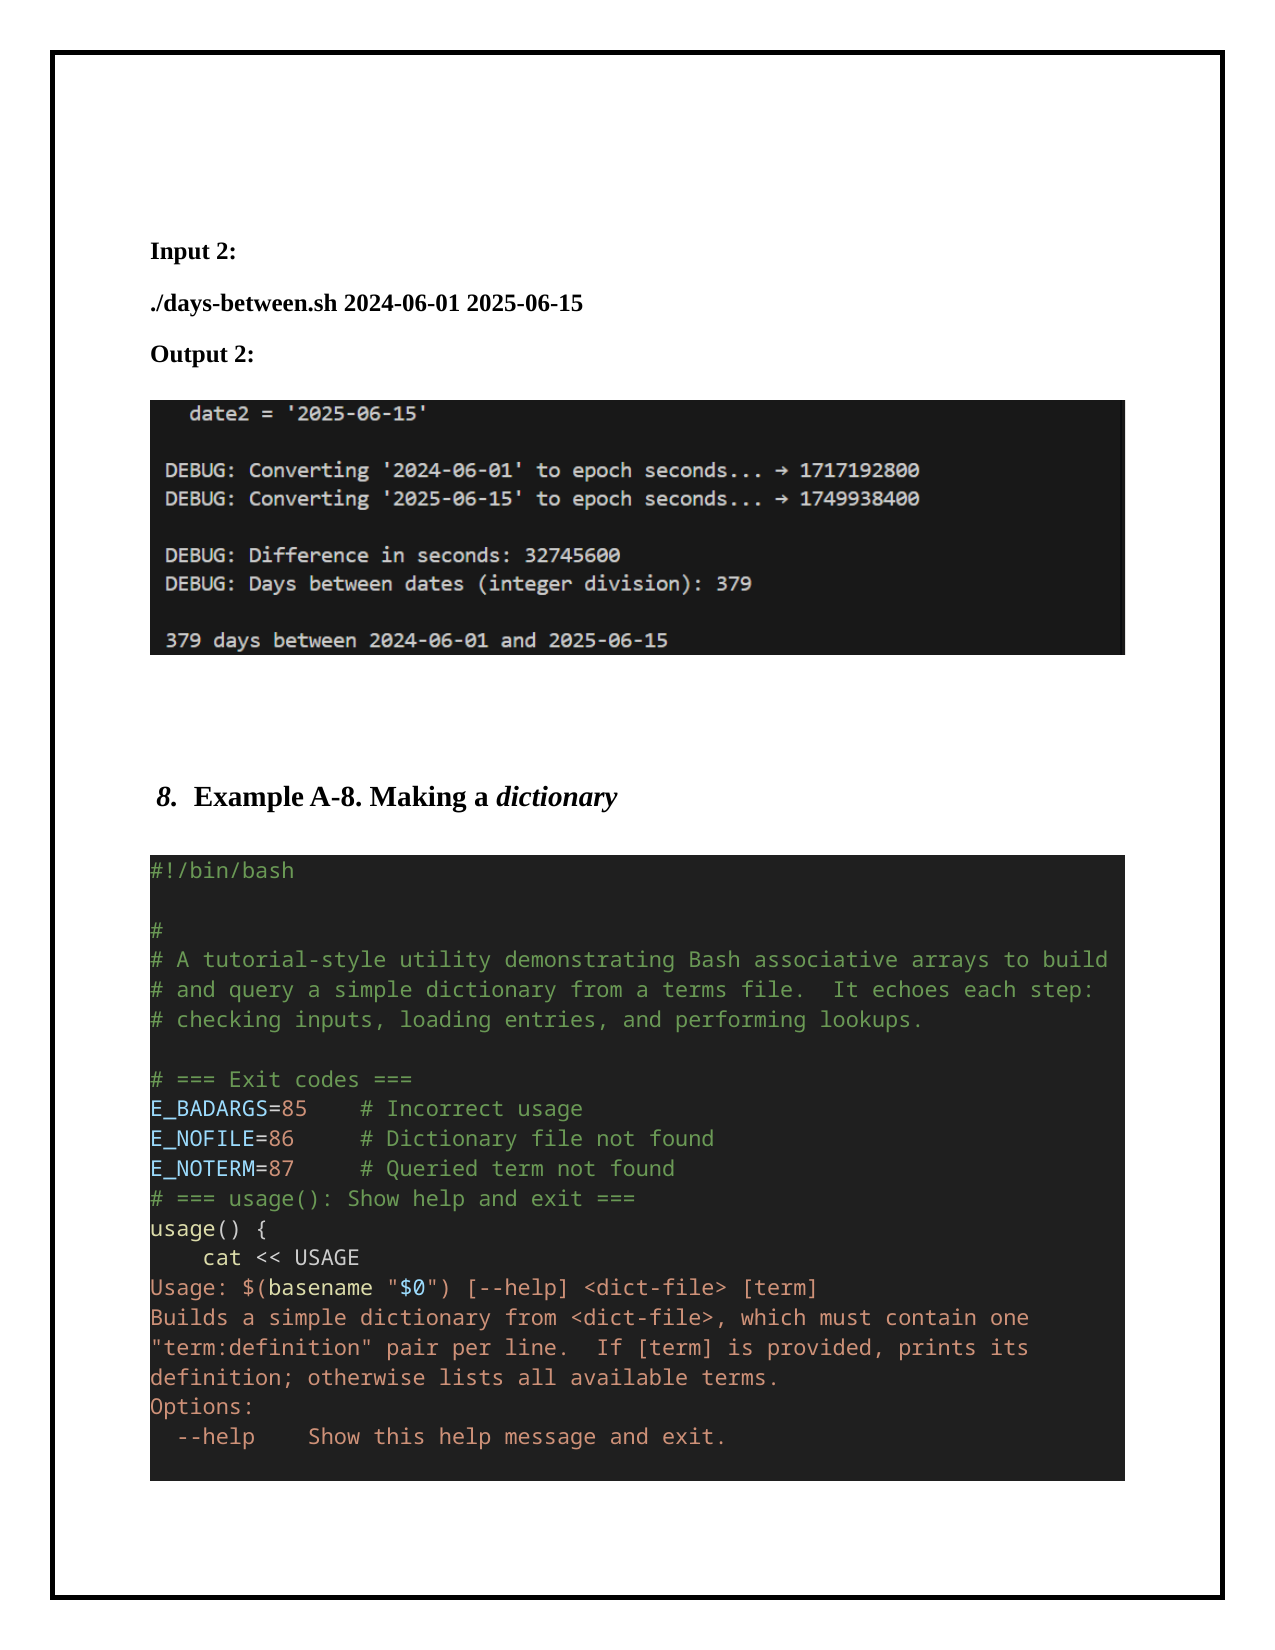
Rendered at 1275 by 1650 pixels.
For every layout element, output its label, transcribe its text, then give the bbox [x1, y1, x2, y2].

text # [150, 915, 1125, 944]
text #!/bin/bash [150, 855, 1125, 885]
text "term:definition" pair per line. If [term] is provided, prints its [150, 1332, 1125, 1362]
text # A tutorial‐style utility demonstrating Bash associative arrays to build [150, 944, 1125, 974]
text E_BADARGS=85 # Incorrect usage [150, 1093, 1125, 1123]
text E_NOFILE=86 # Dictionary file not found [150, 1123, 1125, 1153]
text # === usage(): Show help and exit === [150, 1183, 1125, 1213]
text Usage: $(basename "$0") [--help] <dict-file> [term] [150, 1272, 1125, 1302]
text # and query a simple dictionary from a terms file. It echoes each step: [150, 974, 1125, 1004]
list Example A-8. Making a dictionary [156, 785, 1125, 812]
text Options: [150, 1391, 1125, 1421]
text Output 2: [150, 344, 1125, 367]
text cat << USAGE [150, 1242, 1125, 1272]
text definition; otherwise lists all available terms. [150, 1362, 1125, 1391]
text usage() { [150, 1213, 1125, 1242]
text ./days-between.sh 2024-06-01 2025-06-15 [150, 293, 1125, 316]
text # === Exit codes === [150, 1064, 1125, 1093]
text --help Show this help message and exit. [150, 1421, 1125, 1451]
text E_NOTERM=87 # Queried term not found [150, 1153, 1125, 1183]
picture [150, 400, 1125, 655]
text Builds a simple dictionary from <dict-file>, which must contain one [150, 1302, 1125, 1332]
text Input 2: [150, 241, 1125, 264]
text # checking inputs, loading entries, and performing lookups. [150, 1004, 1125, 1034]
